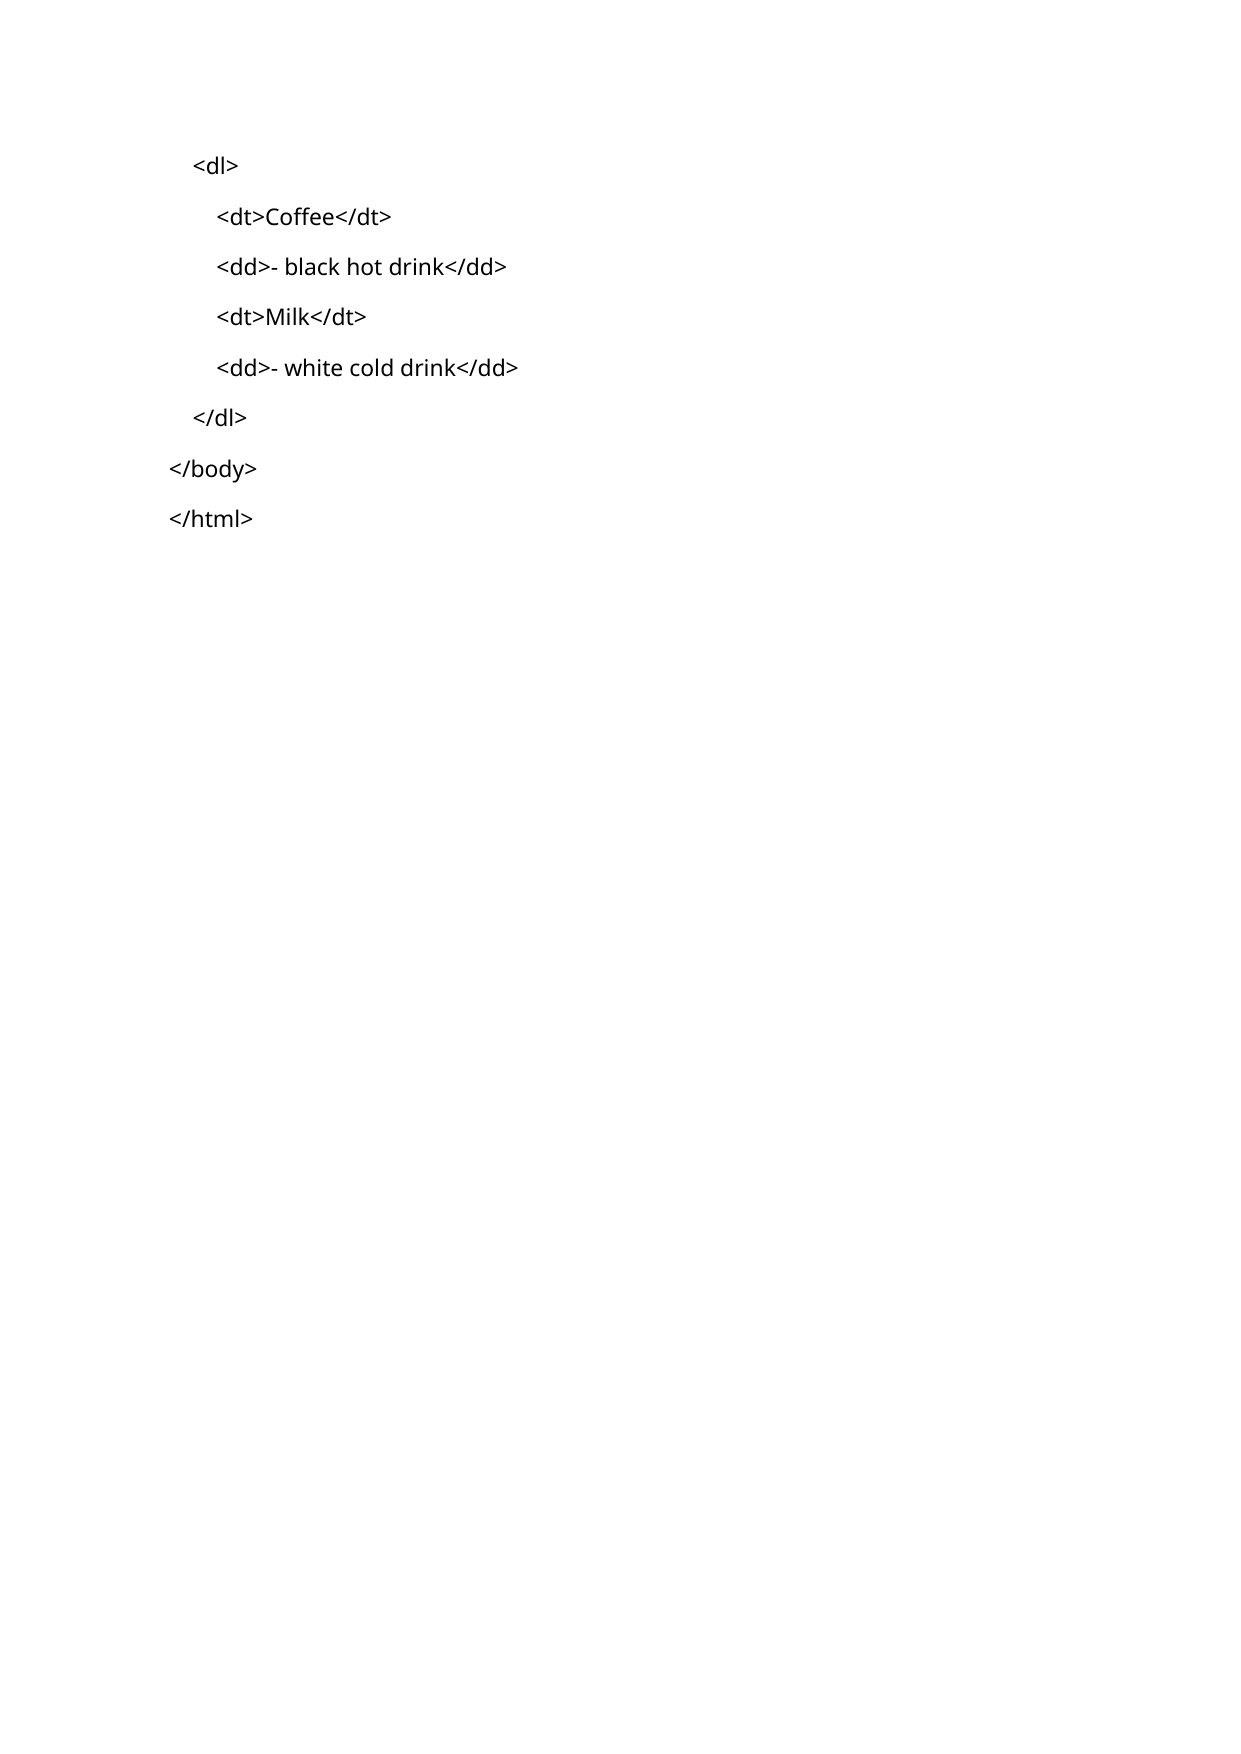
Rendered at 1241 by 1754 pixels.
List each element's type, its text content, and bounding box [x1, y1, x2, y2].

text <dd>- black hot drink</dd> [169, 251, 1090, 282]
text </body> [169, 452, 1090, 484]
text <dd>- white cold drink</dd> [169, 352, 1090, 383]
text <dl> [169, 150, 1090, 181]
text <dt>Milk</dt> [169, 301, 1090, 332]
text </html> [169, 503, 1090, 534]
text <dt>Coffee</dt> [169, 200, 1090, 232]
text </dl> [169, 402, 1090, 433]
